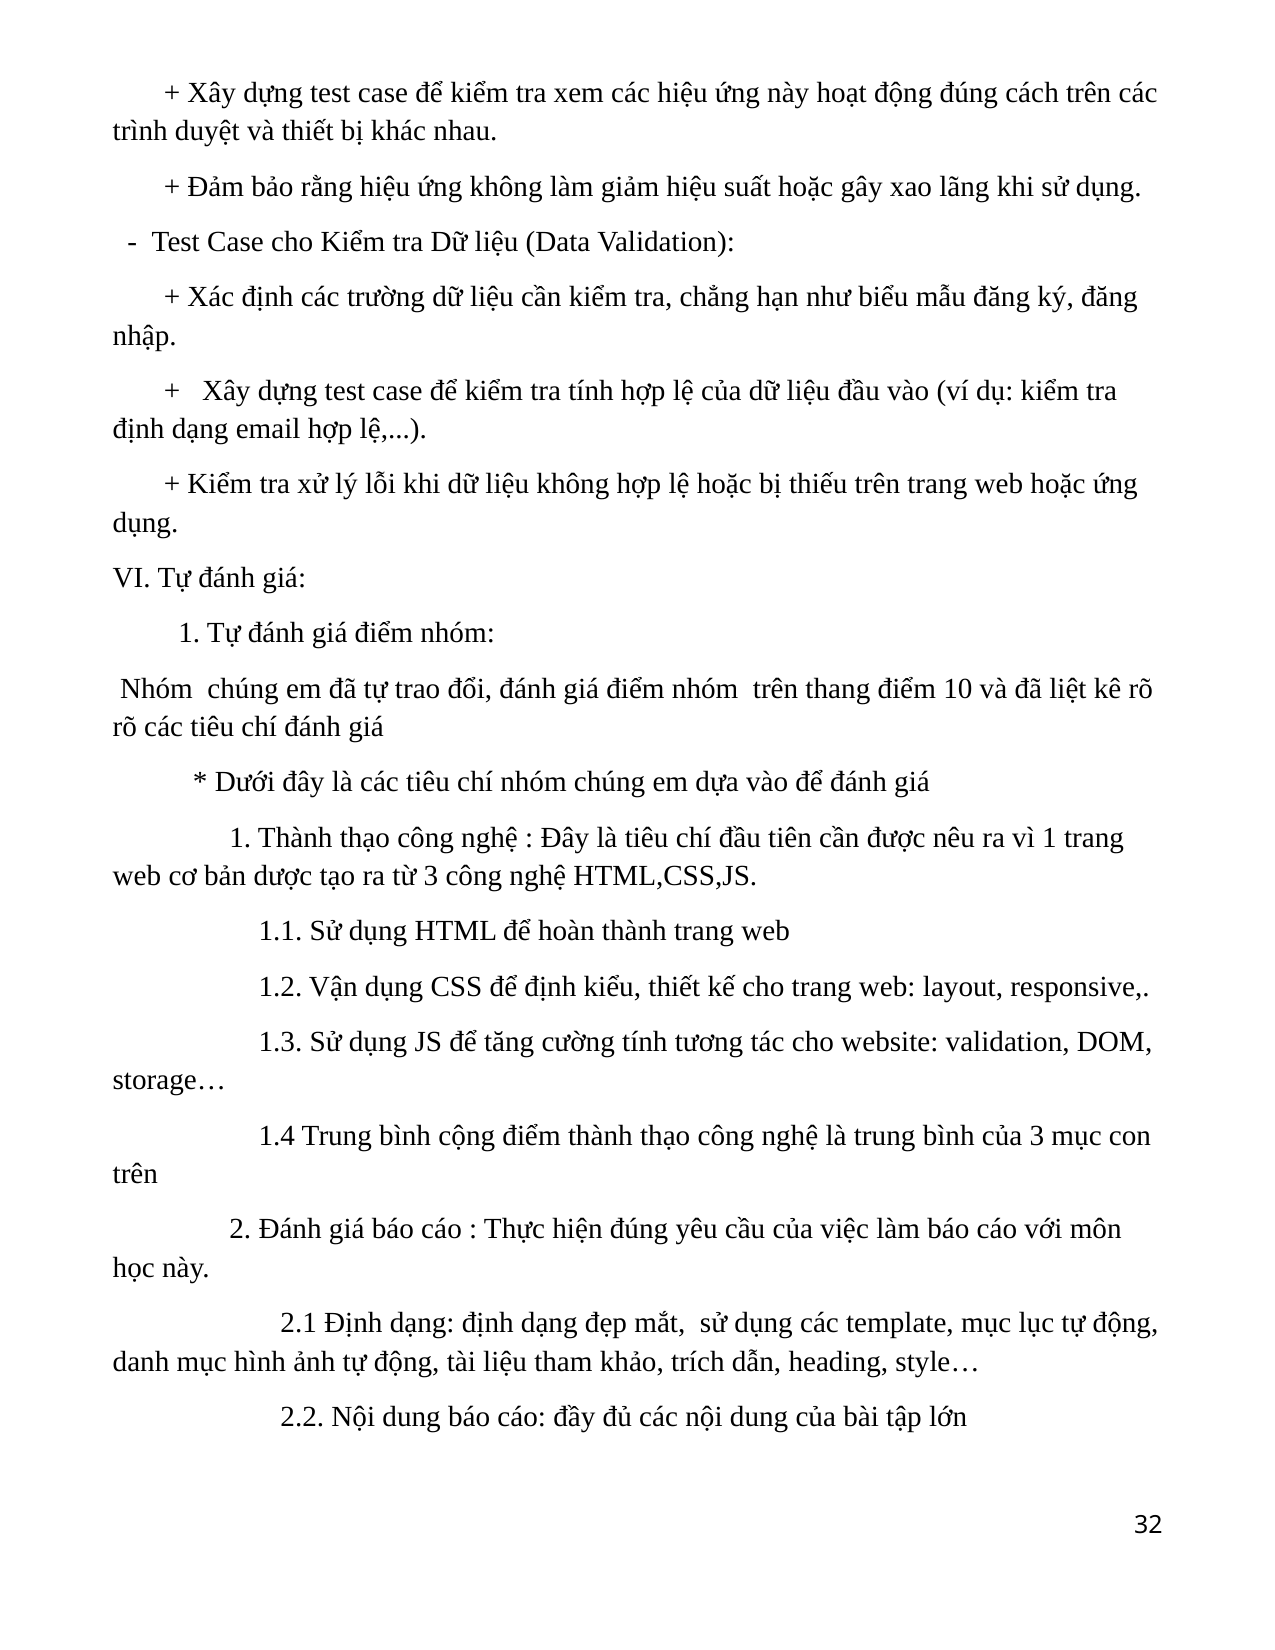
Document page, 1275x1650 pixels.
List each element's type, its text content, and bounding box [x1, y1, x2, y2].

text 1.3. Sử dụng JS để tăng cường tính tương tác cho website: validation, DOM, storage… [112, 1024, 1162, 1096]
text Nhóm chúng em đã tự trao đổi, đánh giá điểm nhóm trên thang điểm 10 và đã liệt kê rõ rõ các tiêu chí đánh giá [112, 671, 1162, 743]
text 1.2. Vận dụng CSS để định kiểu, thiết kế cho trang web: layout, responsive,. [112, 969, 1162, 1002]
text * Dưới đây là các tiêu chí nhóm chúng em dựa vào để đánh giá [112, 764, 1162, 798]
text 1.4 Trung bình cộng điểm thành thạo công nghệ là trung bình của 3 mục con trên [112, 1118, 1162, 1190]
text 1. Tự đánh giá điểm nhóm: [112, 616, 1162, 649]
text 1. Thành thạo công nghệ : Đây là tiêu chí đầu tiên cần được nêu ra vì 1 trang web cơ bản dược tạo ra từ 3 công nghệ HTML,CSS,JS. [112, 820, 1162, 892]
text - Test Case cho Kiểm tra Dữ liệu (Data Validation): [112, 224, 1162, 257]
text + Kiểm tra xử lý lỗi khi dữ liệu không hợp lệ hoặc bị thiếu trên trang web hoặc ứng dụng. [112, 467, 1162, 539]
text 2. Đánh giá báo cáo : Thực hiện đúng yêu cầu của việc làm báo cáo với môn học này. [112, 1211, 1162, 1283]
text 1.1. Sử dụng HTML để hoàn thành trang web [112, 913, 1162, 947]
text + Xây dựng test case để kiểm tra tính hợp lệ của dữ liệu đầu vào (ví dụ: kiểm tra định dạng email hợp lệ,...). [112, 373, 1162, 445]
text + Xây dựng test case để kiểm tra xem các hiệu ứng này hoạt động đúng cách trên các trình duyệt và thiết bị khác nhau. [112, 75, 1162, 147]
text 2.1 Định dạng: định dạng đẹp mắt, sử dụng các template, mục lục tự động, danh mục hình ảnh tự động, tài liệu tham khảo, trích dẫn, heading, style… [112, 1305, 1162, 1377]
text + Xác định các trường dữ liệu cần kiểm tra, chẳng hạn như biểu mẫu đăng ký, đăng nhập. [112, 279, 1162, 351]
text 2.2. Nội dung báo cáo: đầy đủ các nội dung của bài tập lớn [112, 1399, 1162, 1432]
text + Đảm bảo rằng hiệu ứng không làm giảm hiệu suất hoặc gây xao lãng khi sử dụng. [112, 169, 1162, 202]
text VI. Tự đánh giá: [112, 560, 1162, 594]
